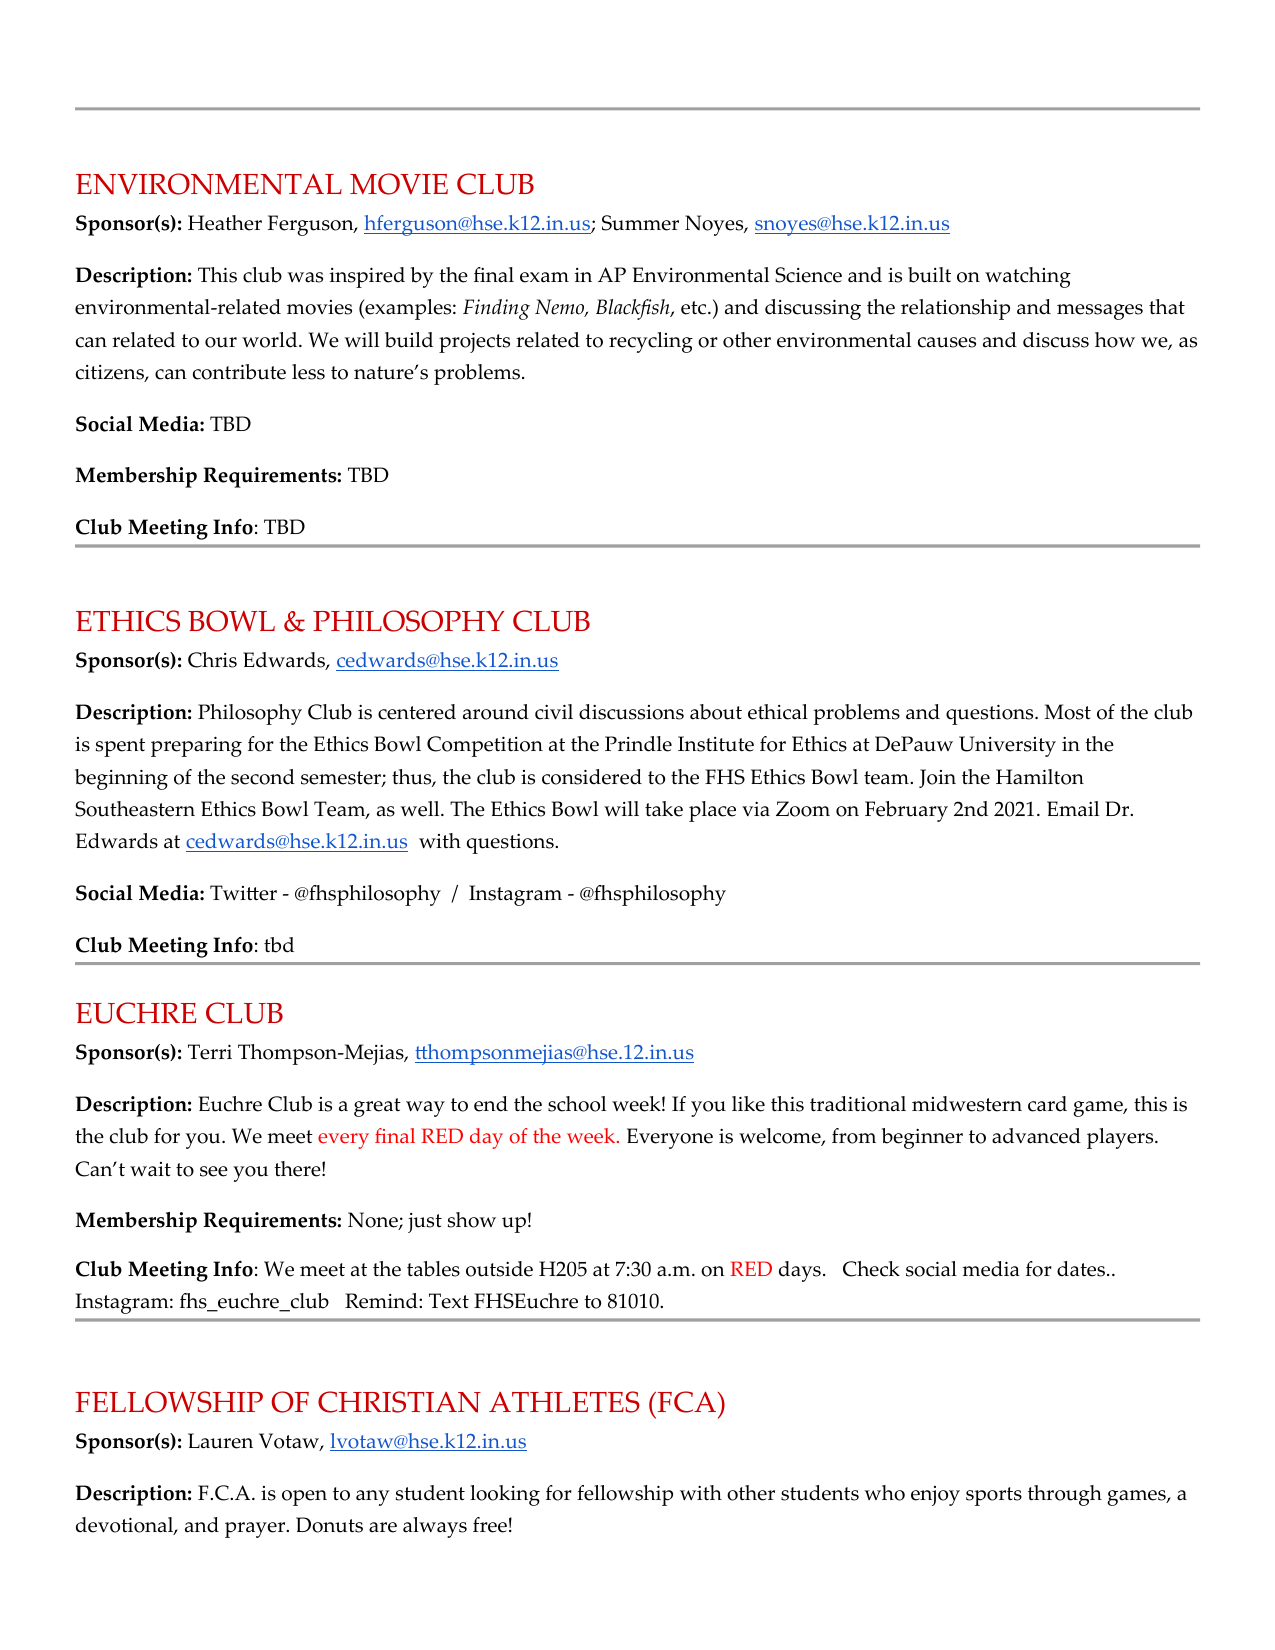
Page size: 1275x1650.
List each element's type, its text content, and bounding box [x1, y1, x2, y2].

text FELLOWSHIP OF CHRISTIAN ATHLETES (FCA) [75, 1381, 1200, 1420]
text Sponsor(s): Lauren Votaw, lvotaw@hse.k12.in.us [75, 1426, 1200, 1454]
text EUCHRE CLUB [75, 992, 1200, 1032]
text Club Meeting Info: We meet at the tables outside H205 at 7:30 a.m. on RED days. Check social media for dates.. [75, 1254, 1200, 1282]
text Sponsor(s): Chris Edwards, cedwards@hse.k12.in.us [75, 646, 1200, 674]
text Sponsor(s): Heather Ferguson, hferguson@hse.k12.in.us; Summer Noyes, snoyes@hse.k12.in.us [75, 208, 1200, 237]
text Membership Requirements: None; just show up! [75, 1205, 1200, 1233]
text ENVIRONMENTAL MOVIE CLUB [75, 163, 1200, 203]
text Social Media: Twitter - @fhsphilosophy / Instagram - @fhsphilosophy [75, 878, 1200, 906]
text Description: Philosophy Club is centered around civil discussions about ethical problems and questions. Most of the club is spent preparing for the Ethics Bowl Competition at the Prindle Institute for Ethics at DePauw University in the beginning of the second semester; thus, the club is considered to the FHS Ethics Bowl team. Join the Hamilton Southeastern Ethics Bowl Team, as well. The Ethics Bowl will take place via Zoom on February 2nd 2021. Email Dr. Edwards at cedwards@hse.k12.in.us with questions. [75, 697, 1200, 854]
text Description: This club was inspired by the final exam in AP Environmental Science and is built on watching environmental-related movies (examples: Finding Nemo, Blackfish, etc.) and discussing the relationship and messages that can related to our world. We will build projects related to recycling or other environmental causes and discuss how we, as citizens, can contribute less to nature’s problems. [75, 260, 1200, 385]
text Club Meeting Info: tbd [75, 930, 1200, 958]
text Instagram: fhs_euchre_club Remind: Text FHSEuchre to 81010. [75, 1286, 1200, 1314]
text Description: F.C.A. is open to any student looking for fellowship with other students who enjoy sports through games, a devotional, and prayer. Donuts are always free! [75, 1478, 1200, 1538]
text Club Meeting Info: TBD [75, 512, 1200, 540]
text Membership Requirements: TBD [75, 460, 1200, 488]
text ETHICS BOWL & PHILOSOPHY CLUB [75, 600, 1200, 640]
text Sponsor(s): Terri Thompson-Mejias, tthompsonmejias@hse.12.in.us [75, 1037, 1200, 1066]
text Description: Euchre Club is a great way to end the school week! If you like this traditional midwestern card game, this is the club for you. We meet every final RED day of the week. Everyone is welcome, from beginner to advanced players. Can’t wait to see you there! [75, 1089, 1200, 1182]
text Social Media: TBD [75, 409, 1200, 437]
